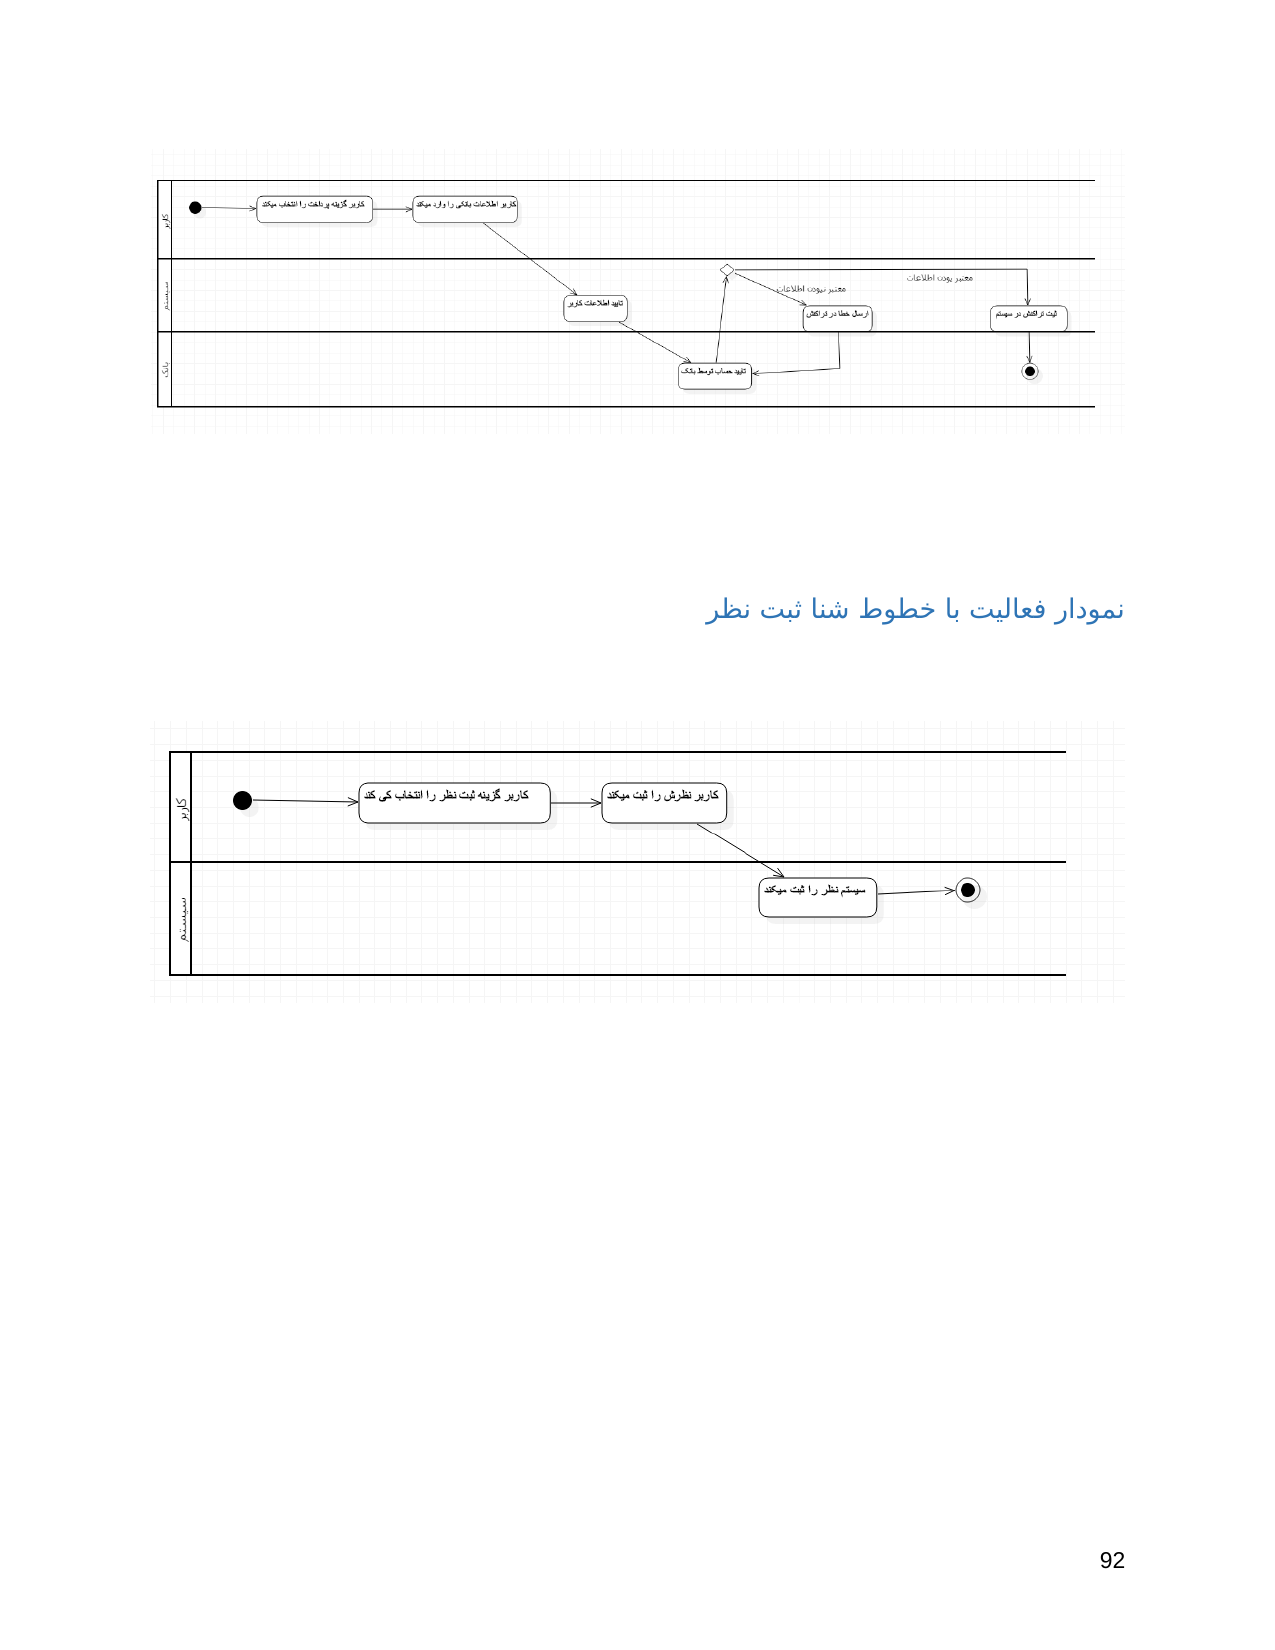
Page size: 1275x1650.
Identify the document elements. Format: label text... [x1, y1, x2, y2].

subtitle نمودار فعالیت با خطوط شنا ثبت نظر [150, 593, 1125, 625]
picture [151, 149, 1125, 434]
picture [150, 721, 1125, 1003]
